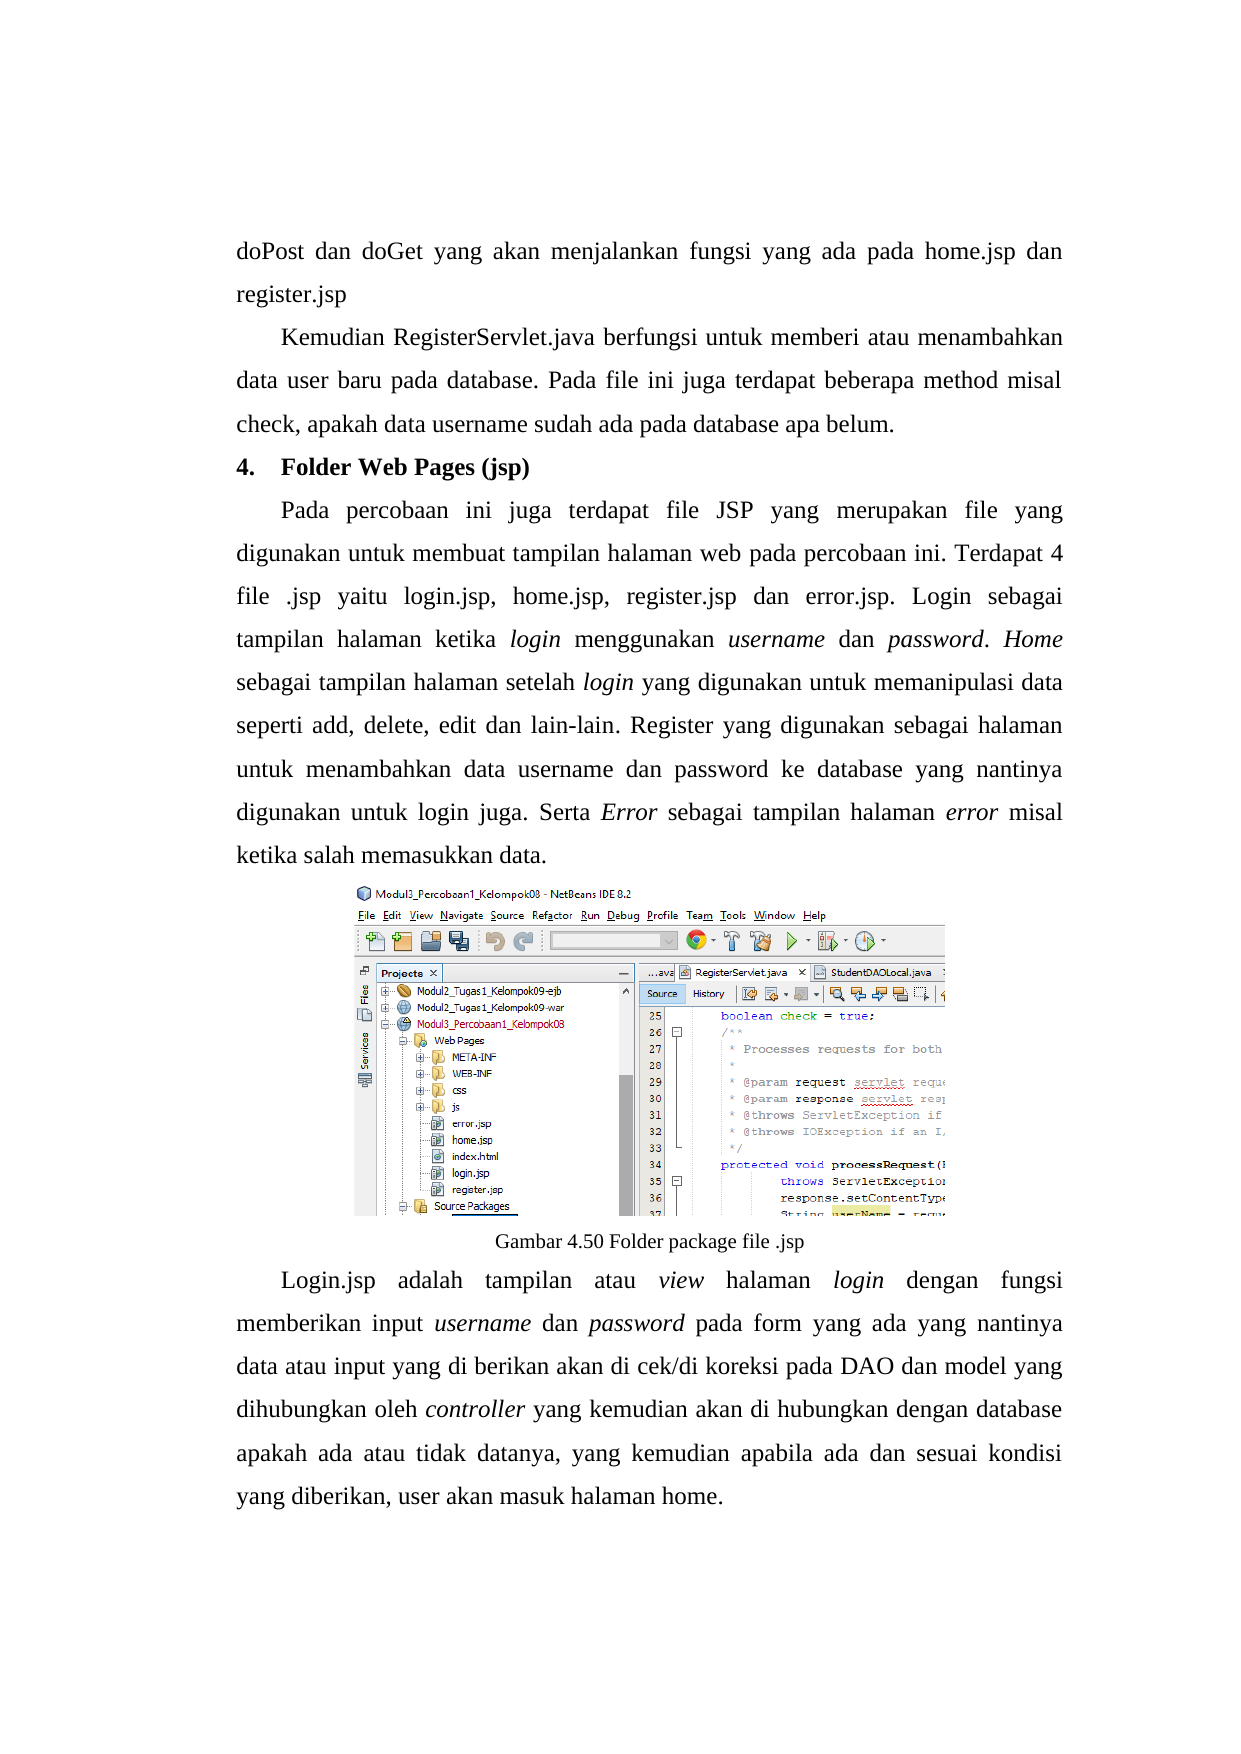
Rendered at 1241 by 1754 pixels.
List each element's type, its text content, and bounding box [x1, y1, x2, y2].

text Pada percobaan ini juga terdapat file JSP yang merupakan file yang digunakan untuk membuat tampilan halaman web pada percobaan ini. Terdapat 4 file .jsp yaitu login.jsp, home.jsp, register.jsp dan error.jsp. Login sebagai tampilan halaman ketika login menggunakan username dan password. Home sebagai tampilan halaman setelah login yang digunakan untuk memanipulasi data seperti add, delete, edit dan lain-lain. Register yang digunakan sebagai halaman untuk menambahkan data username dan password ke database yang nantinya digunakan untuk login juga. Serta Error sebagai tampilan halaman error misal ketika salah memasukkan data. [236, 495, 1063, 869]
list Folder Web Pages (jsp) [236, 452, 1063, 481]
text Kemudian RegisterServlet.java berfungsi untuk memberi atau menambahkan data user baru pada database. Pada file ini juga terdapat beberapa method misal check, apakah data username sudah ada pada database apa belum. [236, 322, 1063, 437]
picture [354, 883, 945, 1216]
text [236, 236, 1063, 308]
text Login.jsp adalah tampilan atau view halaman login dengan fungsi memberikan input username dan password pada form yang ada yang nantinya data atau input yang di berikan akan di cek/di koreksi pada DAO dan model yang dihubungkan oleh controller yang kemudian akan di hubungkan dengan database apakah ada atau tidak datanya, yang kemudian apabila ada dan sesuai kondisi yang diberikan, user akan masuk halaman home. [236, 1265, 1063, 1509]
